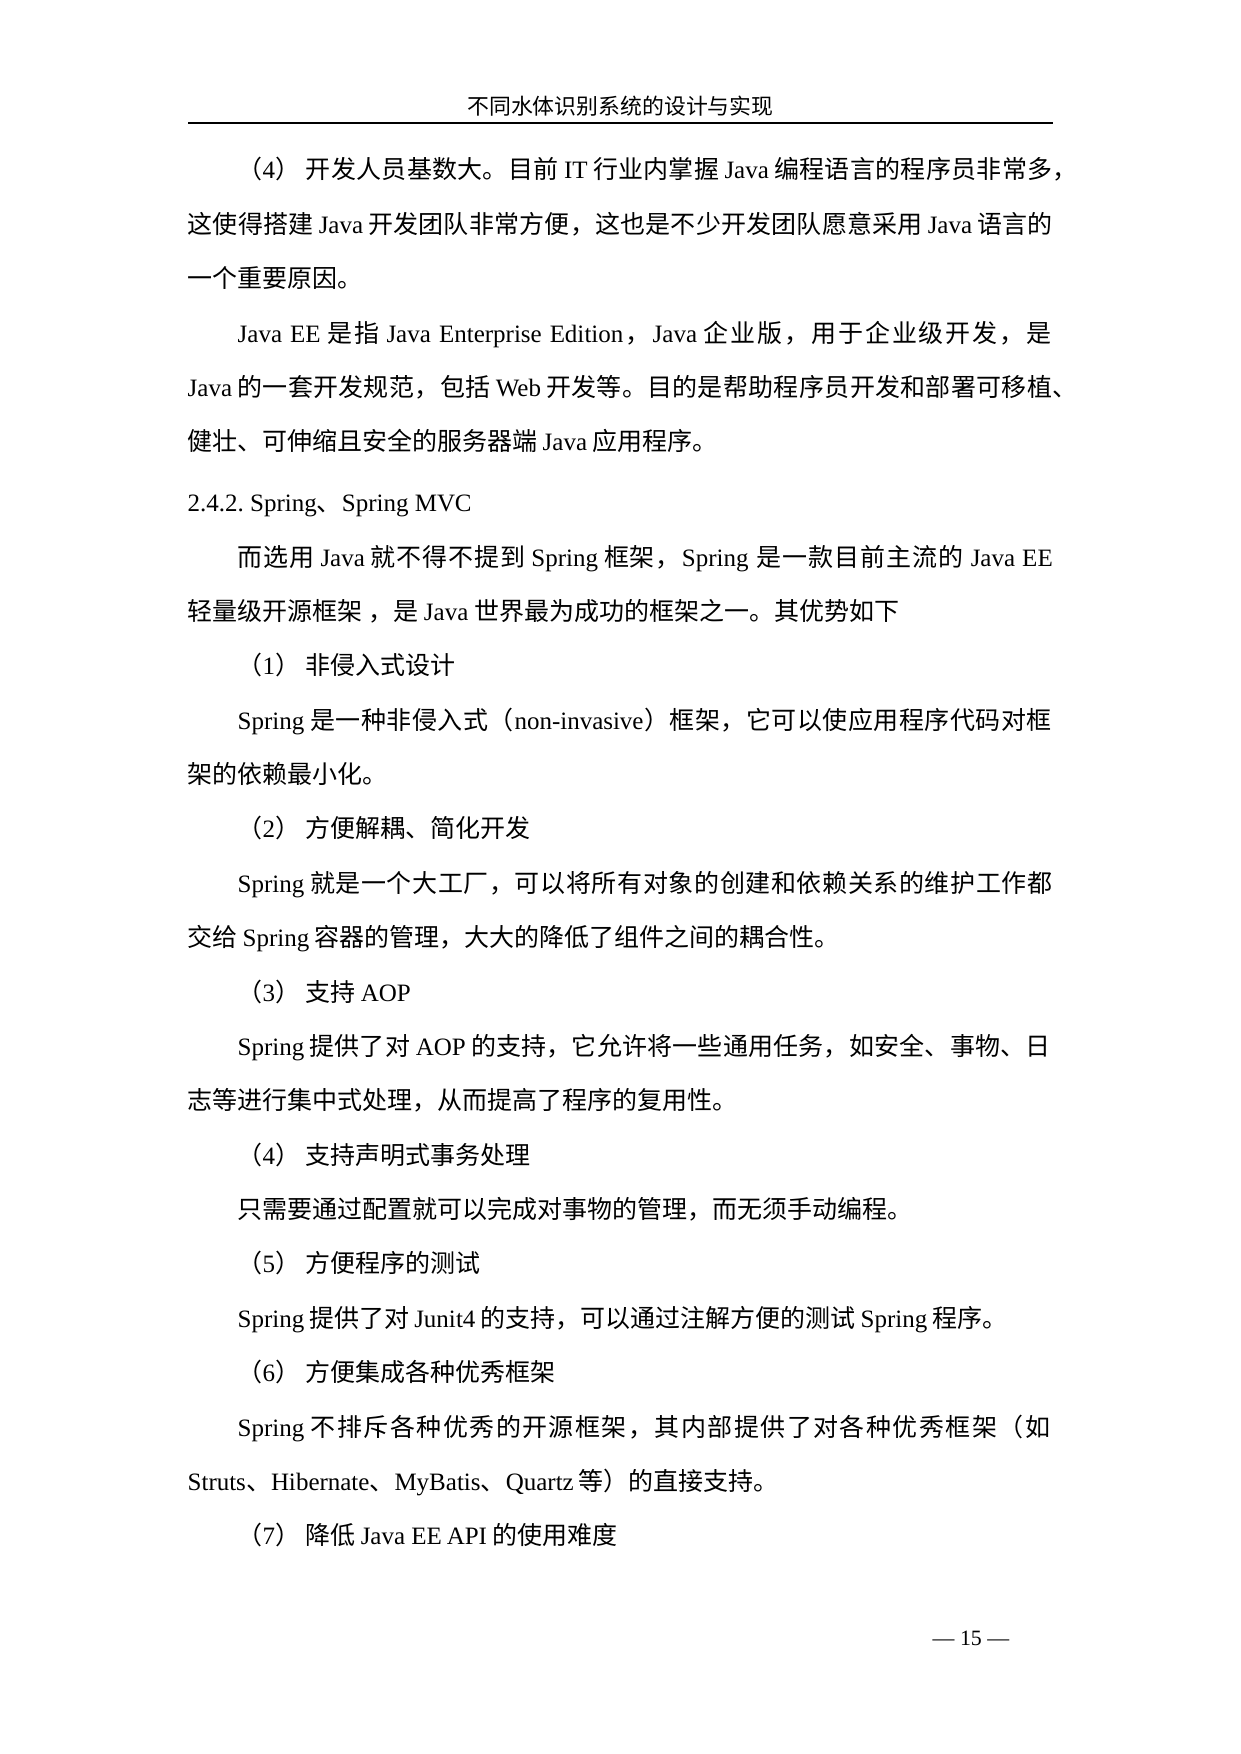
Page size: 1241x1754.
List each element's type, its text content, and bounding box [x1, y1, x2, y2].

list 方便集成各种优秀框架 [187, 1353, 1053, 1389]
text 只需要通过配置就可以完成对事物的管理，而无须手动编程。 [187, 1189, 1053, 1226]
subtitle Spring、Spring MVC [187, 483, 1053, 519]
list 支持声明式事务处理 [187, 1135, 1053, 1171]
list 开发人员基数大。目前IT行业内掌握Java编程语言的程序员非常多，这使得搭建Java开发团队非常方便，这也是不少开发团队愿意采用Java语言的一个重要原因。 [187, 150, 1053, 295]
text Spring提供了对Junit4的支持，可以通过注解方便的测试Spring程序。 [187, 1298, 1053, 1334]
list 降低Java EE API的使用难度 [187, 1516, 1053, 1552]
text Java EE是指Java Enterprise Edition，Java企业版，用于企业级开发，是Java的一套开发规范，包括Web开发等。目的是帮助程序员开发和部署可移植、健壮、可伸缩且安全的服务器端Java应用程序。 [187, 313, 1053, 458]
text Spring不排斥各种优秀的开源框架，其内部提供了对各种优秀框架（如Struts、Hibernate、MyBatis、Quartz等）的直接支持。 [187, 1407, 1053, 1498]
list 非侵入式设计 [187, 646, 1053, 682]
text 而选用Java就不得不提到Spring框架，Spring 是一款目前主流的 Java EE 轻量级开源框架 ，是 Java 世界最为成功的框架之一。其优势如下 [187, 537, 1053, 628]
text Spring就是一个大工厂，可以将所有对象的创建和依赖关系的维护工作都交给Spring容器的管理，大大的降低了组件之间的耦合性。 [187, 863, 1053, 954]
list 支持AOP [187, 972, 1053, 1008]
list 方便程序的测试 [187, 1244, 1053, 1280]
text Spring是一种非侵入式（non-invasive）框架，它可以使应用程序代码对框架的依赖最小化。 [187, 700, 1053, 791]
text Spring提供了对AOP的支持，它允许将一些通用任务，如安全、事物、日志等进行集中式处理，从而提高了程序的复用性。 [187, 1026, 1053, 1117]
list 方便解耦、简化开发 [187, 809, 1053, 845]
